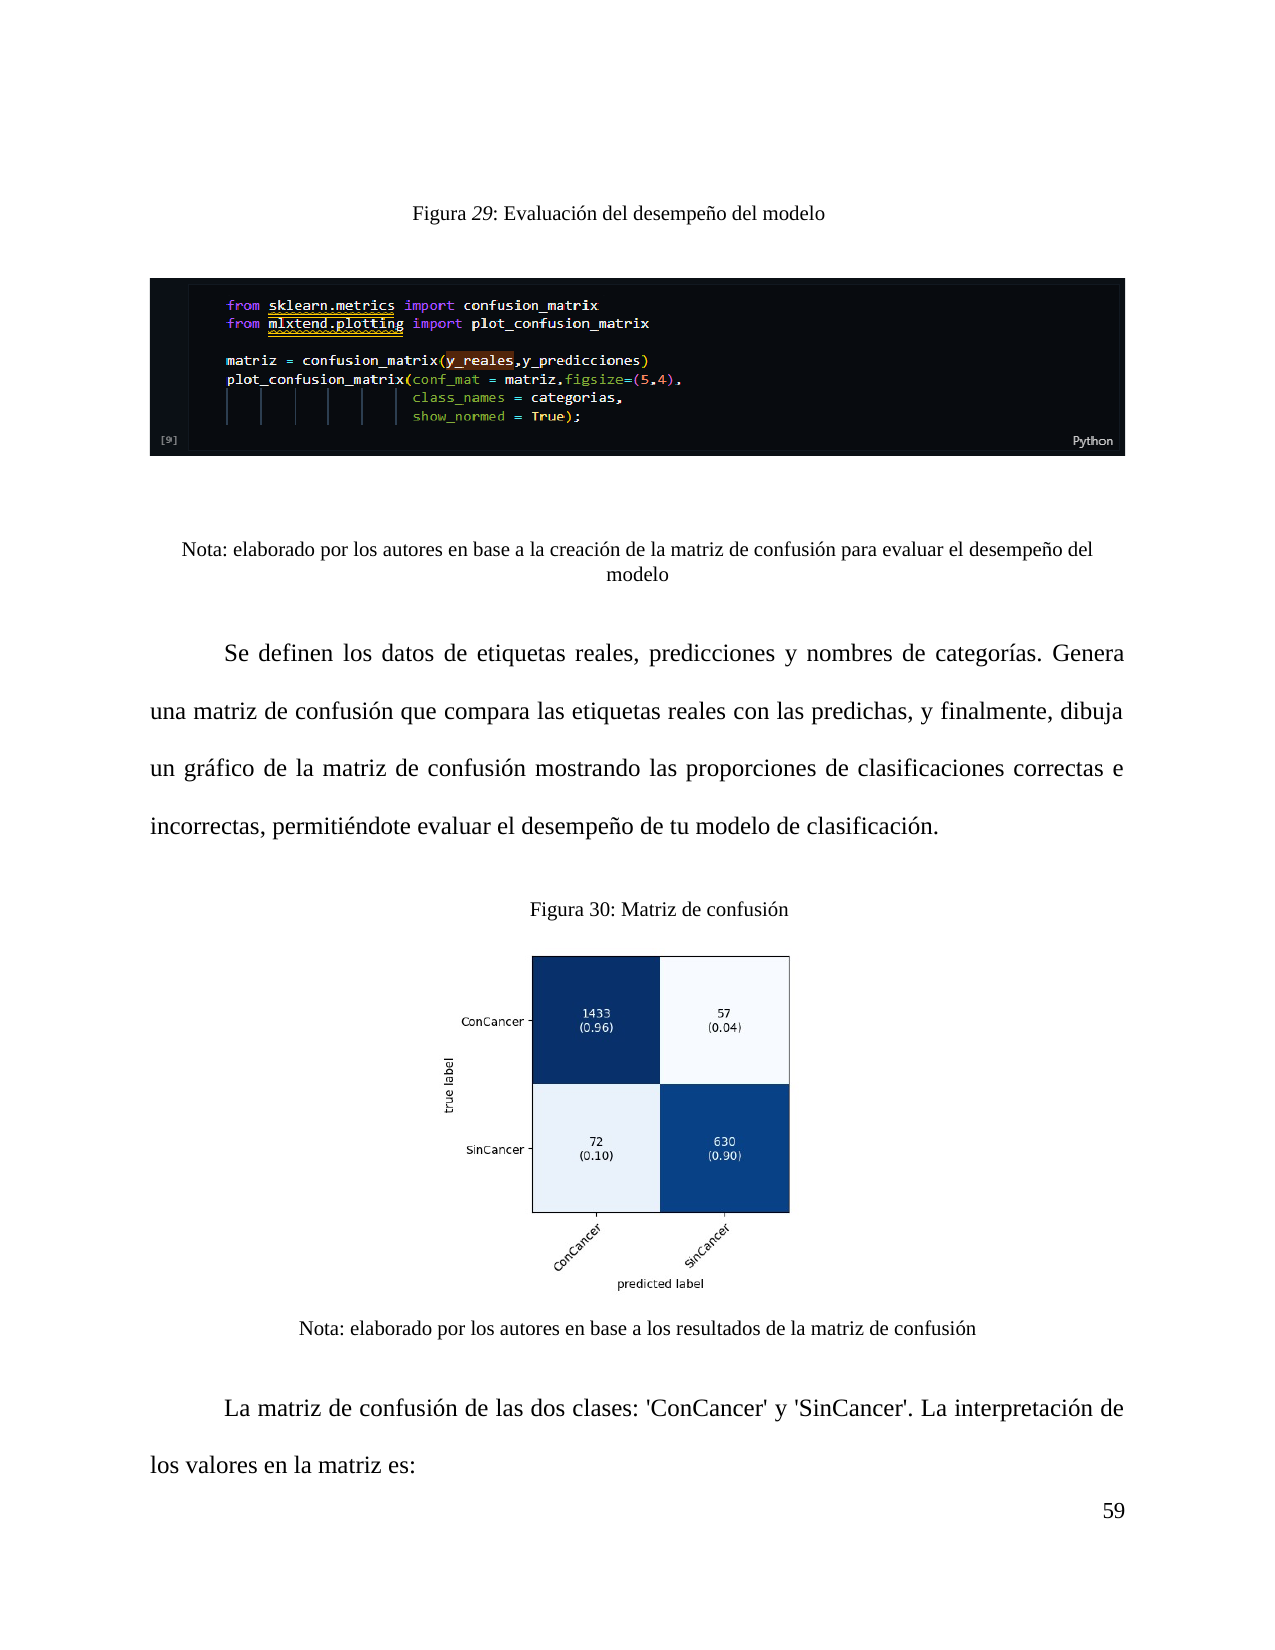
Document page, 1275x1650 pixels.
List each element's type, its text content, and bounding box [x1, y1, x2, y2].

picture [149, 278, 1125, 456]
picture [425, 948, 850, 1301]
text Nota: elaborado por los autores en base a la creación de la matriz de confusión para evaluar el desempeño del modelo [150, 537, 1125, 586]
text Se definen los datos de etiquetas reales, predicciones y nombres de categorías. Genera una matriz de confusión que compara las etiquetas reales con las predichas, y finalmente, dibuja un gráfico de la matriz de confusión mostrando las proporciones de clasificaciones correctas e incorrectas, permitiéndote evaluar el desempeño de tu modelo de clasificación. [150, 638, 1125, 839]
text Nota: elaborado por los autores en base a los resultados de la matriz de confusión [150, 1316, 1125, 1340]
text La matriz de confusión de las dos clases: 'ConCancer' y 'SinCancer'. La interpretación de los valores en la matriz es: [150, 1393, 1125, 1479]
